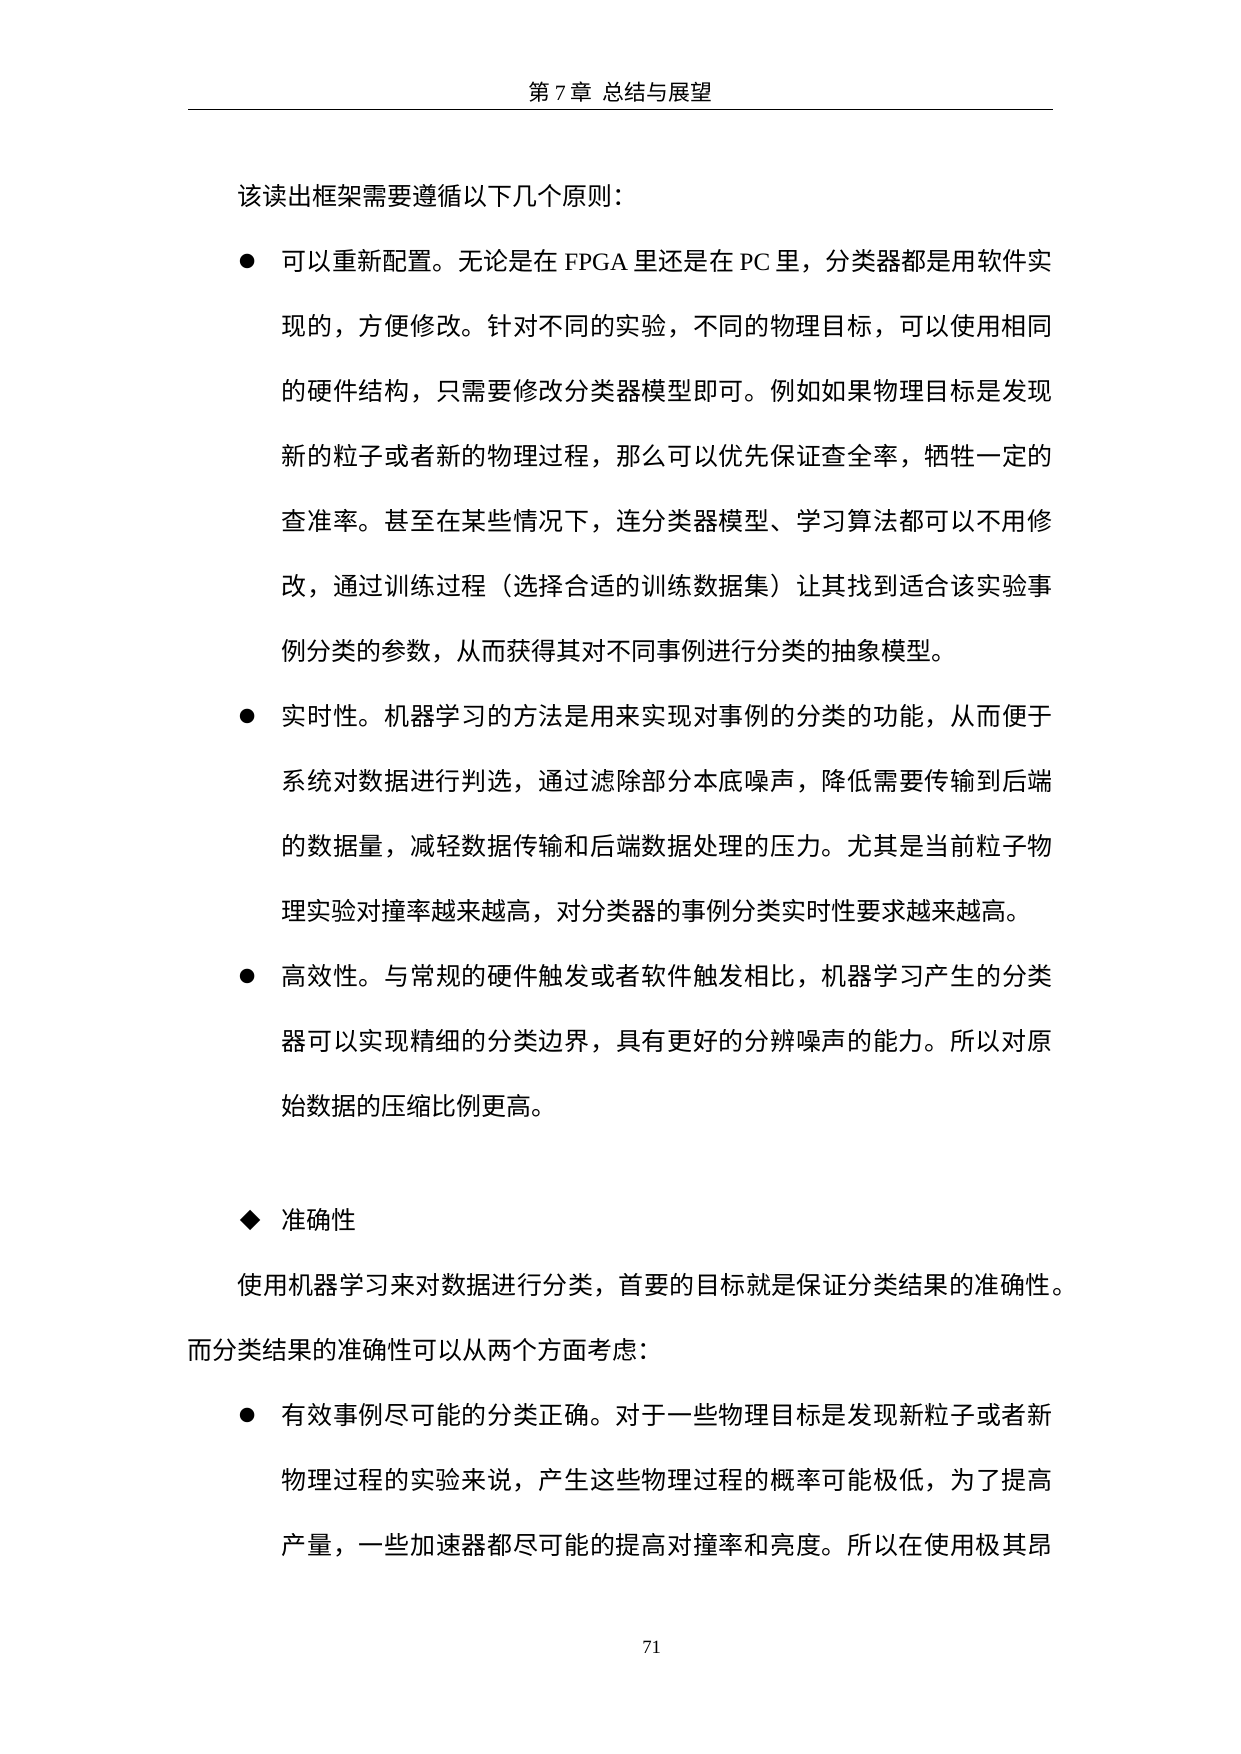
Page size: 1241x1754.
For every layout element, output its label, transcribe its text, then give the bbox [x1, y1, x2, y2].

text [238, 1381, 1053, 1576]
text 使用机器学习来对数据进行分类，首要的目标就是保证分类结果的准确性。而分类结果的准确性可以从两个方面考虑： [187, 1251, 1053, 1381]
text 可以重新配置。无论是在FPGA里还是在PC里，分类器都是用软件实现的，方便修改。针对不同的实验，不同的物理目标，可以使用相同的硬件结构，只需要修改分类器模型即可。例如如果物理目标是发现新的粒子或者新的物理过程，那么可以优先保证查全率，牺牲一定的查准率。甚至在某些情况下，连分类器模型、学习算法都可以不用修改，通过训练过程（选择合适的训练数据集）让其找到适合该实验事例分类的参数，从而获得其对不同事例进行分类的抽象模型。 [238, 227, 1053, 682]
text 该读出框架需要遵循以下几个原则： [187, 162, 1053, 227]
text 实时性。机器学习的方法是用来实现对事例的分类的功能，从而便于系统对数据进行判选，通过滤除部分本底噪声，降低需要传输到后端的数据量，减轻数据传输和后端数据处理的压力。尤其是当前粒子物理实验对撞率越来越高，对分类器的事例分类实时性要求越来越高。 [238, 682, 1053, 942]
text 高效性。与常规的硬件触发或者软件触发相比，机器学习产生的分类器可以实现精细的分类边界，具有更好的分辨噪声的能力。所以对原始数据的压缩比例更高。 [238, 942, 1053, 1137]
text 准确性 [238, 1186, 1053, 1251]
